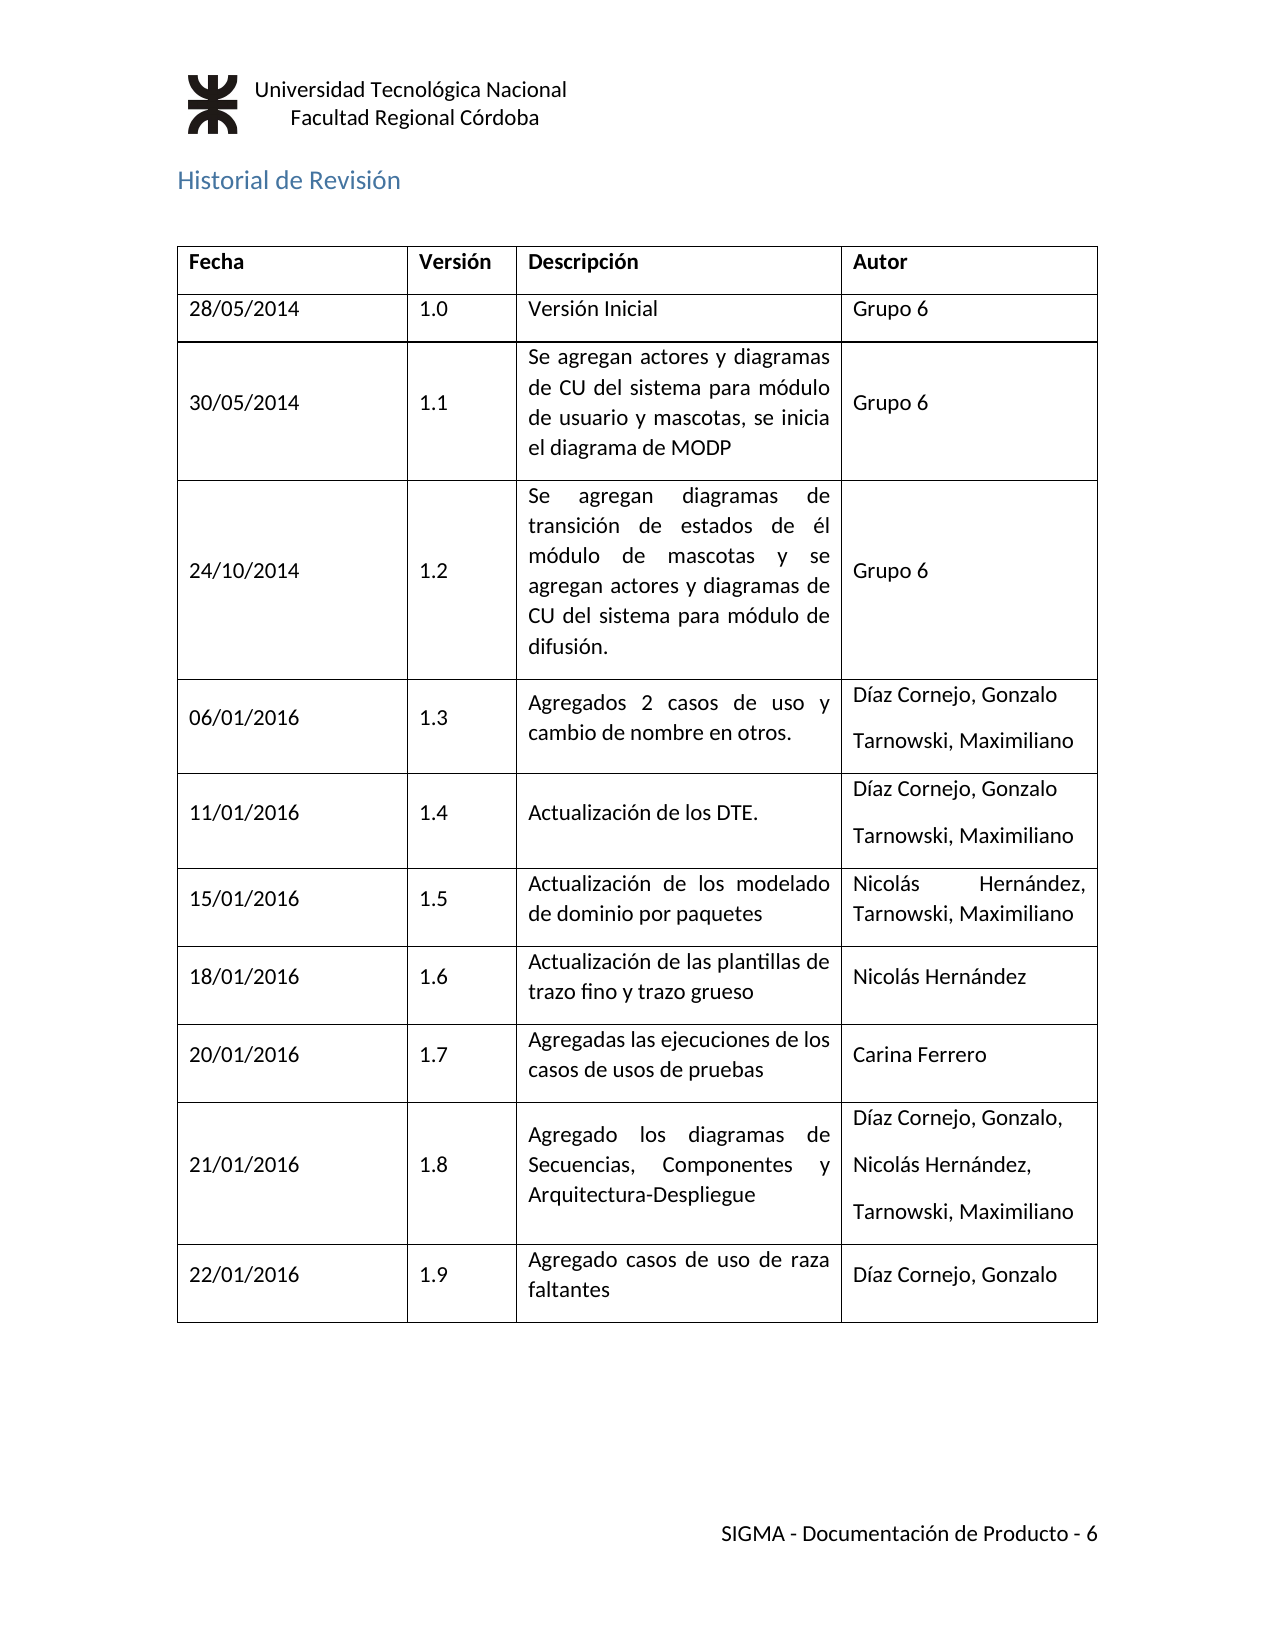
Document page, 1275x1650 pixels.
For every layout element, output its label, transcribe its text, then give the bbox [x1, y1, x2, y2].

table_cell 22/01/2016 [178, 1245, 407, 1322]
table_header Versión [408, 247, 516, 293]
table_cell Grupo 6 [842, 481, 1097, 679]
table_cell 1.8 [408, 1103, 516, 1244]
table_cell 1.2 [408, 481, 516, 679]
table_cell Actualización de los modelado de dominio por paquetes [517, 869, 841, 946]
table_cell Agregadas las ejecuciones de los casos de usos de pruebas [517, 1025, 841, 1102]
table_header Fecha [178, 247, 407, 293]
table_cell 06/01/2016 [178, 680, 407, 773]
table_cell 28/05/2014 [178, 295, 407, 341]
table_cell Versión Inicial [517, 295, 841, 341]
table_cell 1.0 [408, 295, 516, 341]
table_cell 11/01/2016 [178, 774, 407, 868]
table_cell 1.1 [408, 343, 516, 480]
table_cell 21/01/2016 [178, 1103, 407, 1244]
table_cell 1.5 [408, 869, 516, 946]
table_cell Agregados 2 casos de uso y cambio de nombre en otros. [517, 680, 841, 773]
table_header Autor [842, 247, 1097, 293]
table_cell 1.6 [408, 947, 516, 1024]
table_cell Se agregan actores y diagramas de CU del sistema para módulo de usuario y mascotas, se inicia el diagrama de MODP [517, 343, 841, 480]
table_cell Actualización de las plantillas de trazo fino y trazo grueso [517, 947, 841, 1024]
table_cell 1.9 [408, 1245, 516, 1322]
table_cell 24/10/2014 [178, 481, 407, 679]
table_cell Se agregan diagramas de transición de estados de él módulo de mascotas y se agregan actores y diagramas de CU del sistema para módulo de difusión. [517, 481, 841, 679]
table_header Descripción [517, 247, 841, 293]
table_cell Actualización de los DTE. [517, 774, 841, 868]
table_cell Grupo 6 [842, 295, 1097, 341]
table_cell Carina Ferrero [842, 1025, 1097, 1102]
table_cell 20/01/2016 [178, 1025, 407, 1102]
picture [188, 75, 238, 134]
table_cell Díaz Cornejo, Gonzalo, Nicolás Hernández, Tarnowski, Maximiliano [842, 1103, 1097, 1244]
table_cell Nicolás Hernández [842, 947, 1097, 1024]
table_cell 18/01/2016 [178, 947, 407, 1024]
subtitle Historial de Revisión [177, 163, 1098, 196]
table_cell Agregado casos de uso de raza faltantes [517, 1245, 841, 1322]
table_cell 1.4 [408, 774, 516, 868]
table_cell 15/01/2016 [178, 869, 407, 946]
table_cell Grupo 6 [842, 343, 1097, 480]
table_cell Díaz Cornejo, Gonzalo [842, 1245, 1097, 1322]
table_cell Díaz Cornejo, Gonzalo Tarnowski, Maximiliano [842, 680, 1097, 773]
table_cell Díaz Cornejo, Gonzalo Tarnowski, Maximiliano [842, 774, 1097, 868]
table_cell 1.7 [408, 1025, 516, 1102]
table_cell 30/05/2014 [178, 343, 407, 480]
table_cell Agregado los diagramas de Secuencias, Componentes y Arquitectura-Despliegue [517, 1103, 841, 1244]
table_cell Nicolás Hernández, Tarnowski, Maximiliano [842, 869, 1097, 946]
table_cell 1.3 [408, 680, 516, 773]
